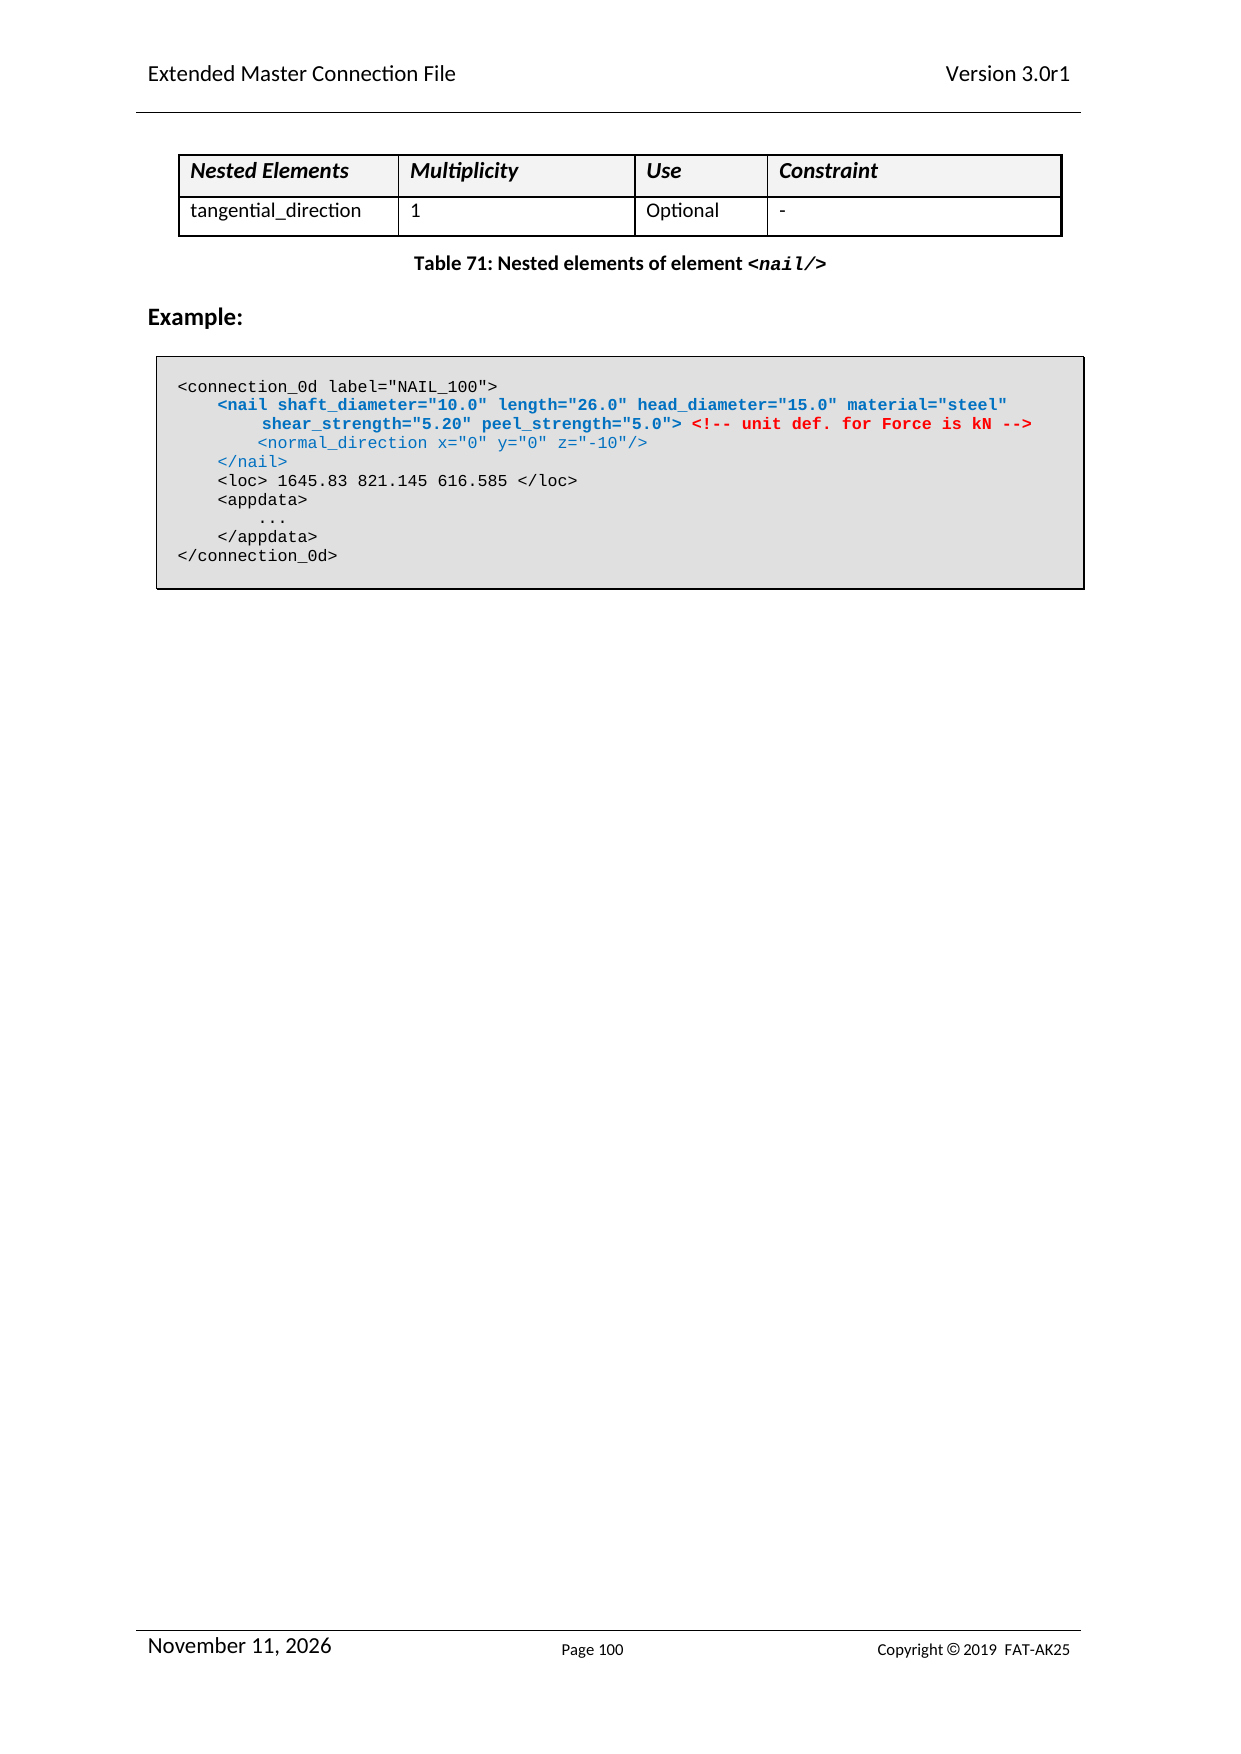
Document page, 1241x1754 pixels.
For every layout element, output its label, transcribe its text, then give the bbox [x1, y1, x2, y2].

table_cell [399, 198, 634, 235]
text </nail> [157, 450, 1083, 469]
text ... [157, 507, 1083, 526]
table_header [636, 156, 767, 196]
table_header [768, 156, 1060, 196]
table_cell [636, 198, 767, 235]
text Table 73: Nested elements of element <nail/> [148, 250, 1092, 276]
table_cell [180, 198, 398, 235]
text <nail shaft_diameter="10.0" length="26.0" head_diameter="15.0" material="steel" shear_strength="5.20" peel_strength="5.0"> <!-- unit def. for Force is kN --> [157, 394, 1083, 432]
text </connection_0d> [157, 545, 1083, 563]
text <appdata> [157, 488, 1083, 507]
text <normal_direction x="0" y="0" z="-10"/> [157, 432, 1083, 450]
text <connection_0d label="NAIL_100"> [157, 375, 1083, 394]
text <loc> 1645.83 821.145 616.585 </loc> [157, 469, 1083, 488]
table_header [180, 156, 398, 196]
text Example: [148, 301, 1092, 331]
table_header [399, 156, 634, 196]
text </appdata> [157, 526, 1083, 545]
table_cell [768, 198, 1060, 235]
